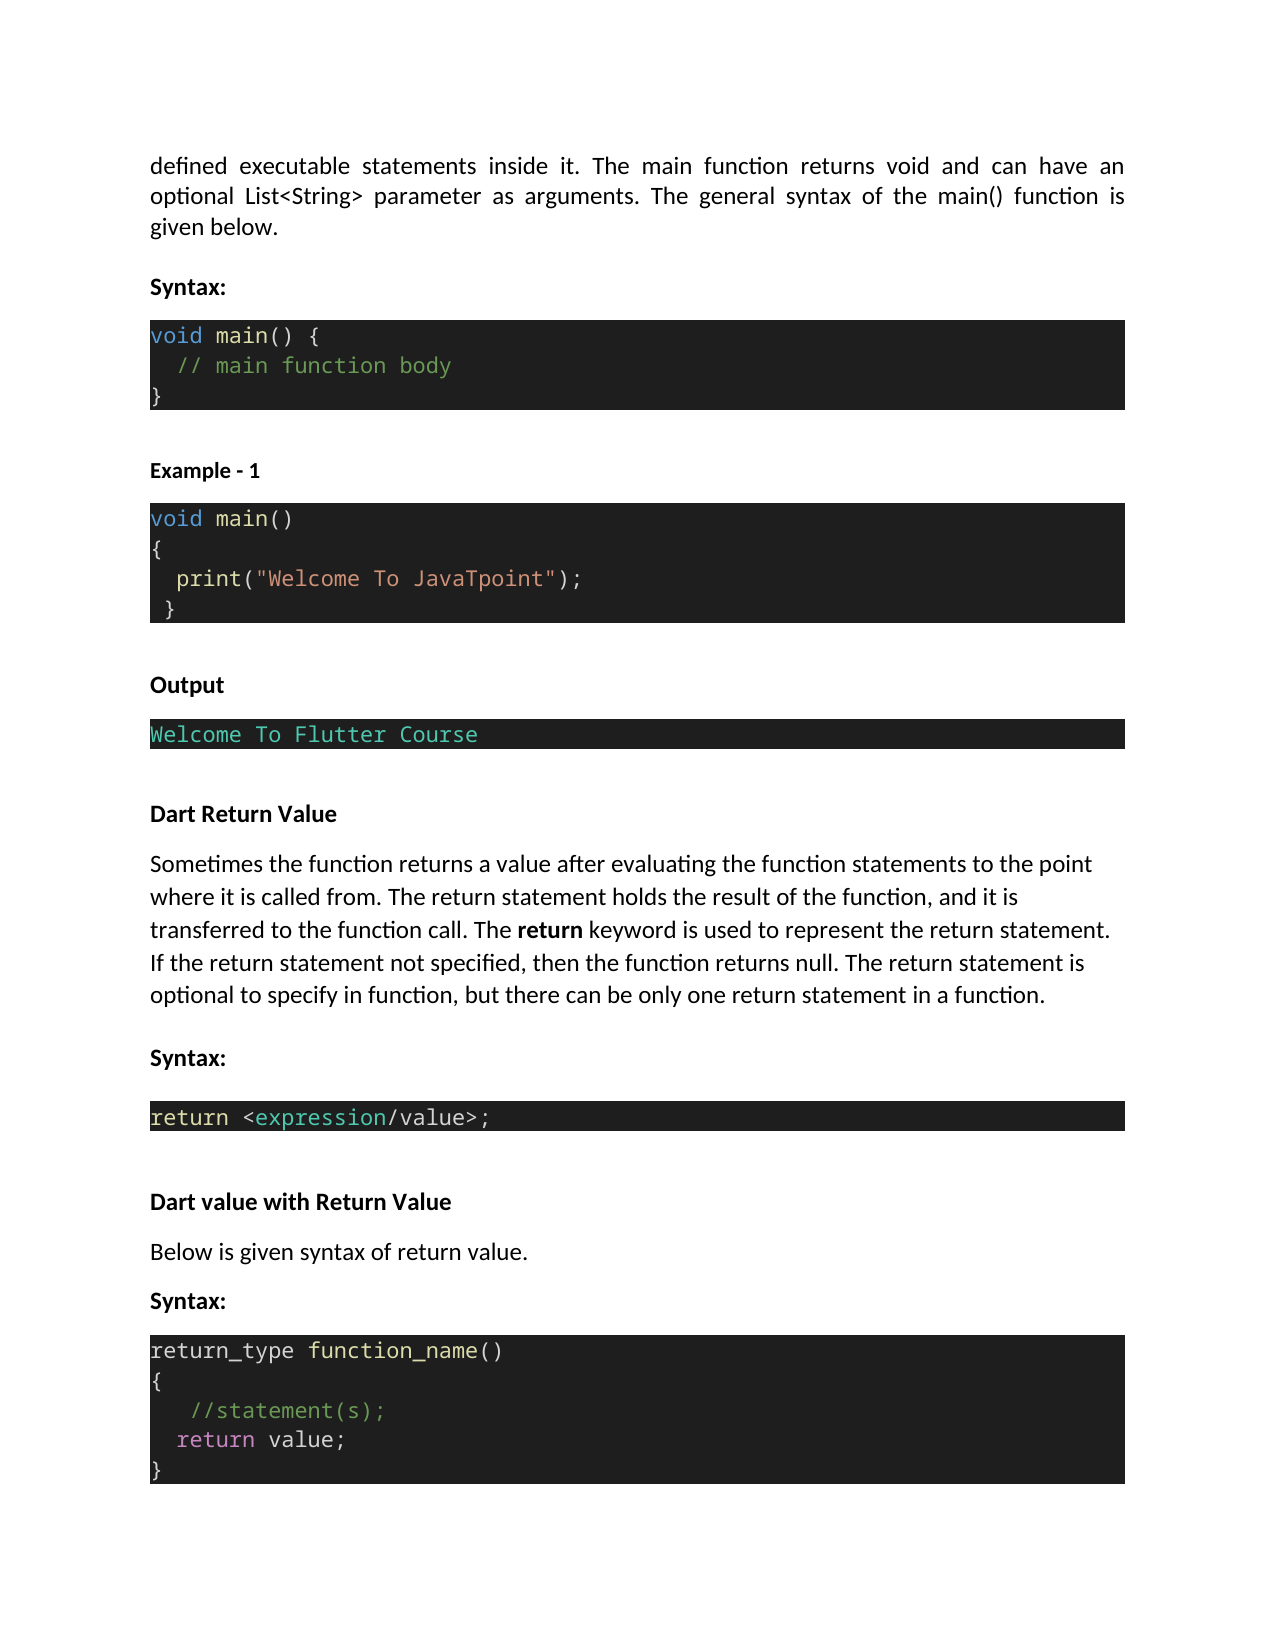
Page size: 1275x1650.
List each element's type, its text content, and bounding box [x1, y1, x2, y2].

text Dart Return Value [150, 798, 1125, 829]
text // main function body [150, 350, 1125, 380]
text Syntax: [150, 1286, 1125, 1316]
text print("Welcome To JavaTpoint"); [150, 563, 1125, 593]
text Below is given syntax of return value. [150, 1236, 1125, 1266]
text Sometimes the function returns a value after evaluating the function statements to the point where it is called from. The return statement holds the result of the function, and it is transferred to the function call. The return keyword is used to represent the return statement. If the return statement not specified, then the function returns null. The return statement is optional to specify in function, but there can be only one return statement in a function. [150, 848, 1125, 1010]
text { [150, 1365, 1125, 1395]
text return value; [150, 1424, 1125, 1454]
text Example - 1 [150, 457, 1125, 484]
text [150, 150, 1125, 242]
text } [150, 593, 1125, 623]
text Output [150, 669, 1125, 700]
text void main() { [150, 320, 1125, 350]
text return_type function_name() [150, 1335, 1125, 1365]
text Dart value with Return Value [150, 1186, 1125, 1217]
text } [150, 380, 1125, 410]
text return <expression/value>; [150, 1101, 1125, 1131]
text Welcome To Flutter Course [150, 719, 1125, 749]
text Syntax: [150, 1042, 1125, 1072]
text { [150, 533, 1125, 563]
text //statement(s); [150, 1395, 1125, 1424]
text Syntax: [150, 271, 1125, 301]
text void main() [150, 503, 1125, 533]
text } [150, 1454, 1125, 1484]
